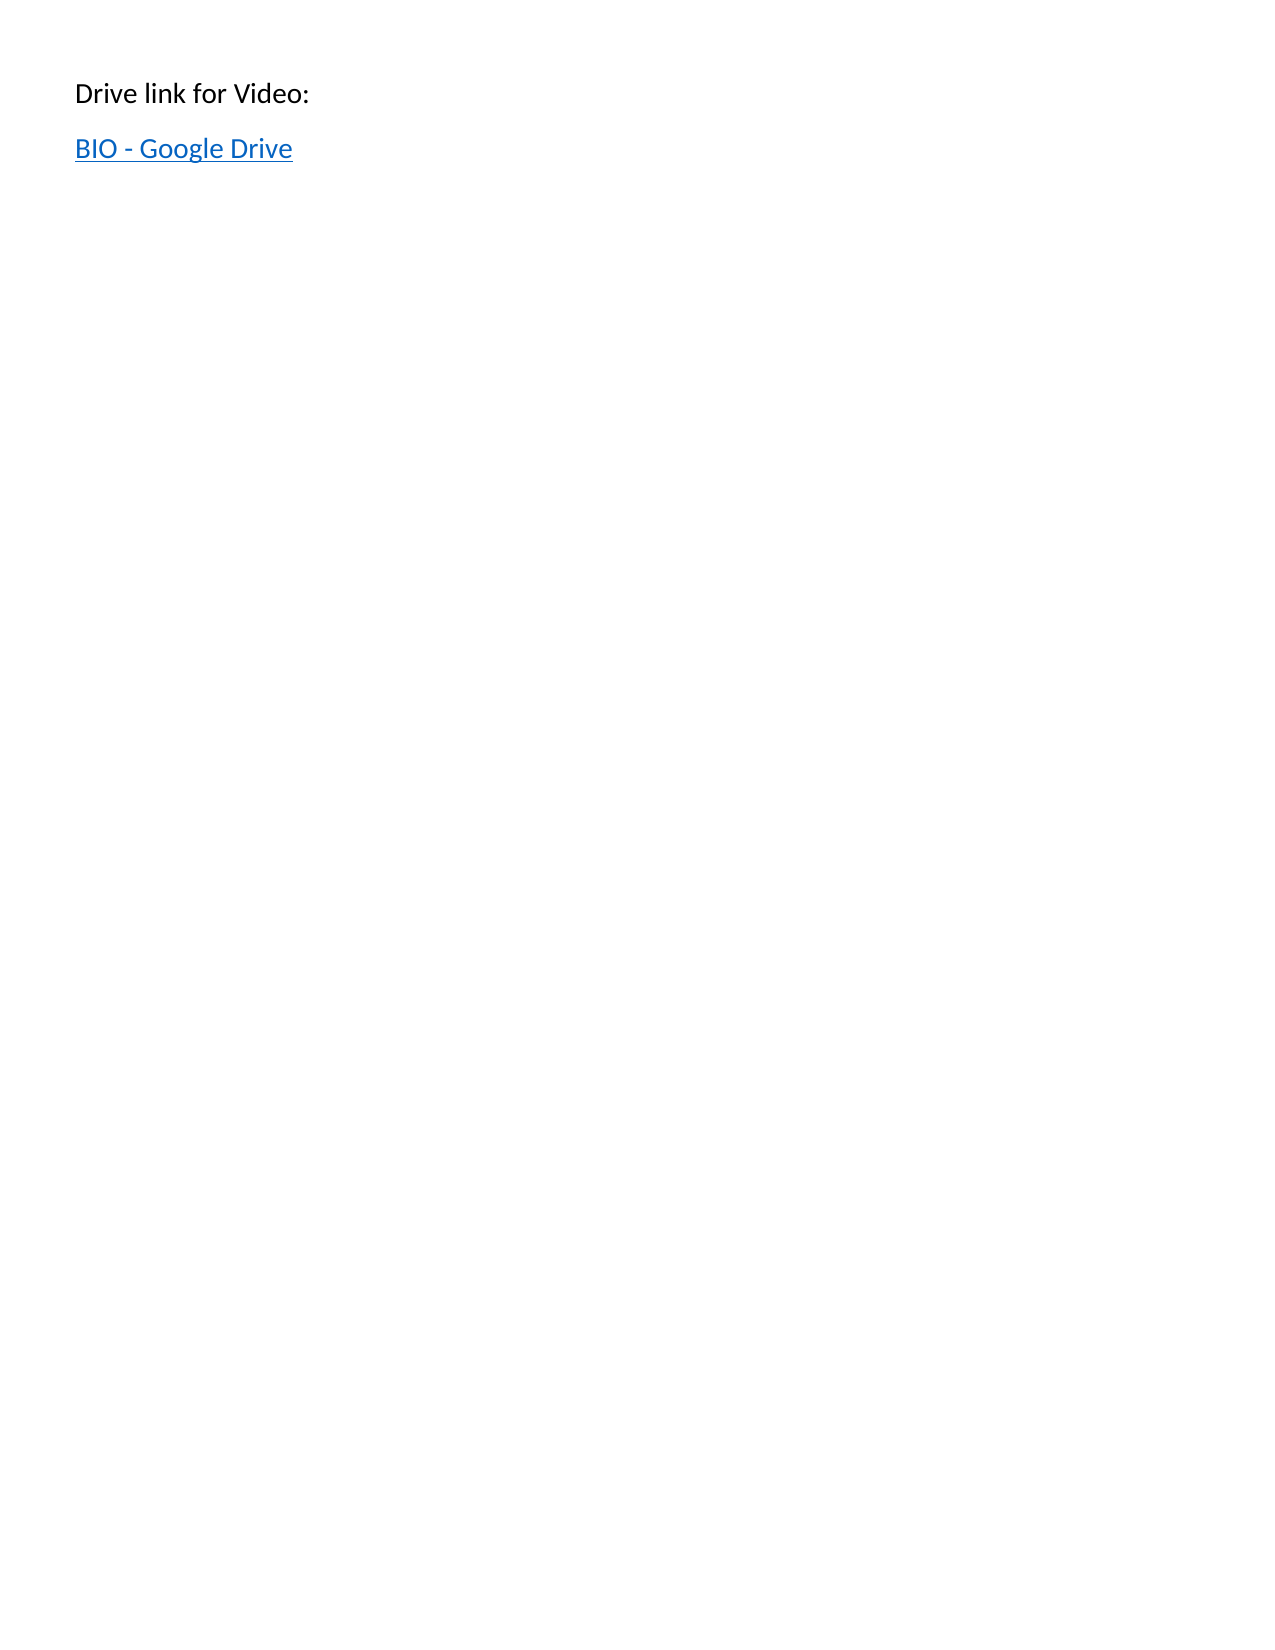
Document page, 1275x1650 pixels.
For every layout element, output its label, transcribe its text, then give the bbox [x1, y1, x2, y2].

text Drive link for Video: [75, 75, 1200, 111]
text BIO - Google Drive [75, 130, 1200, 166]
